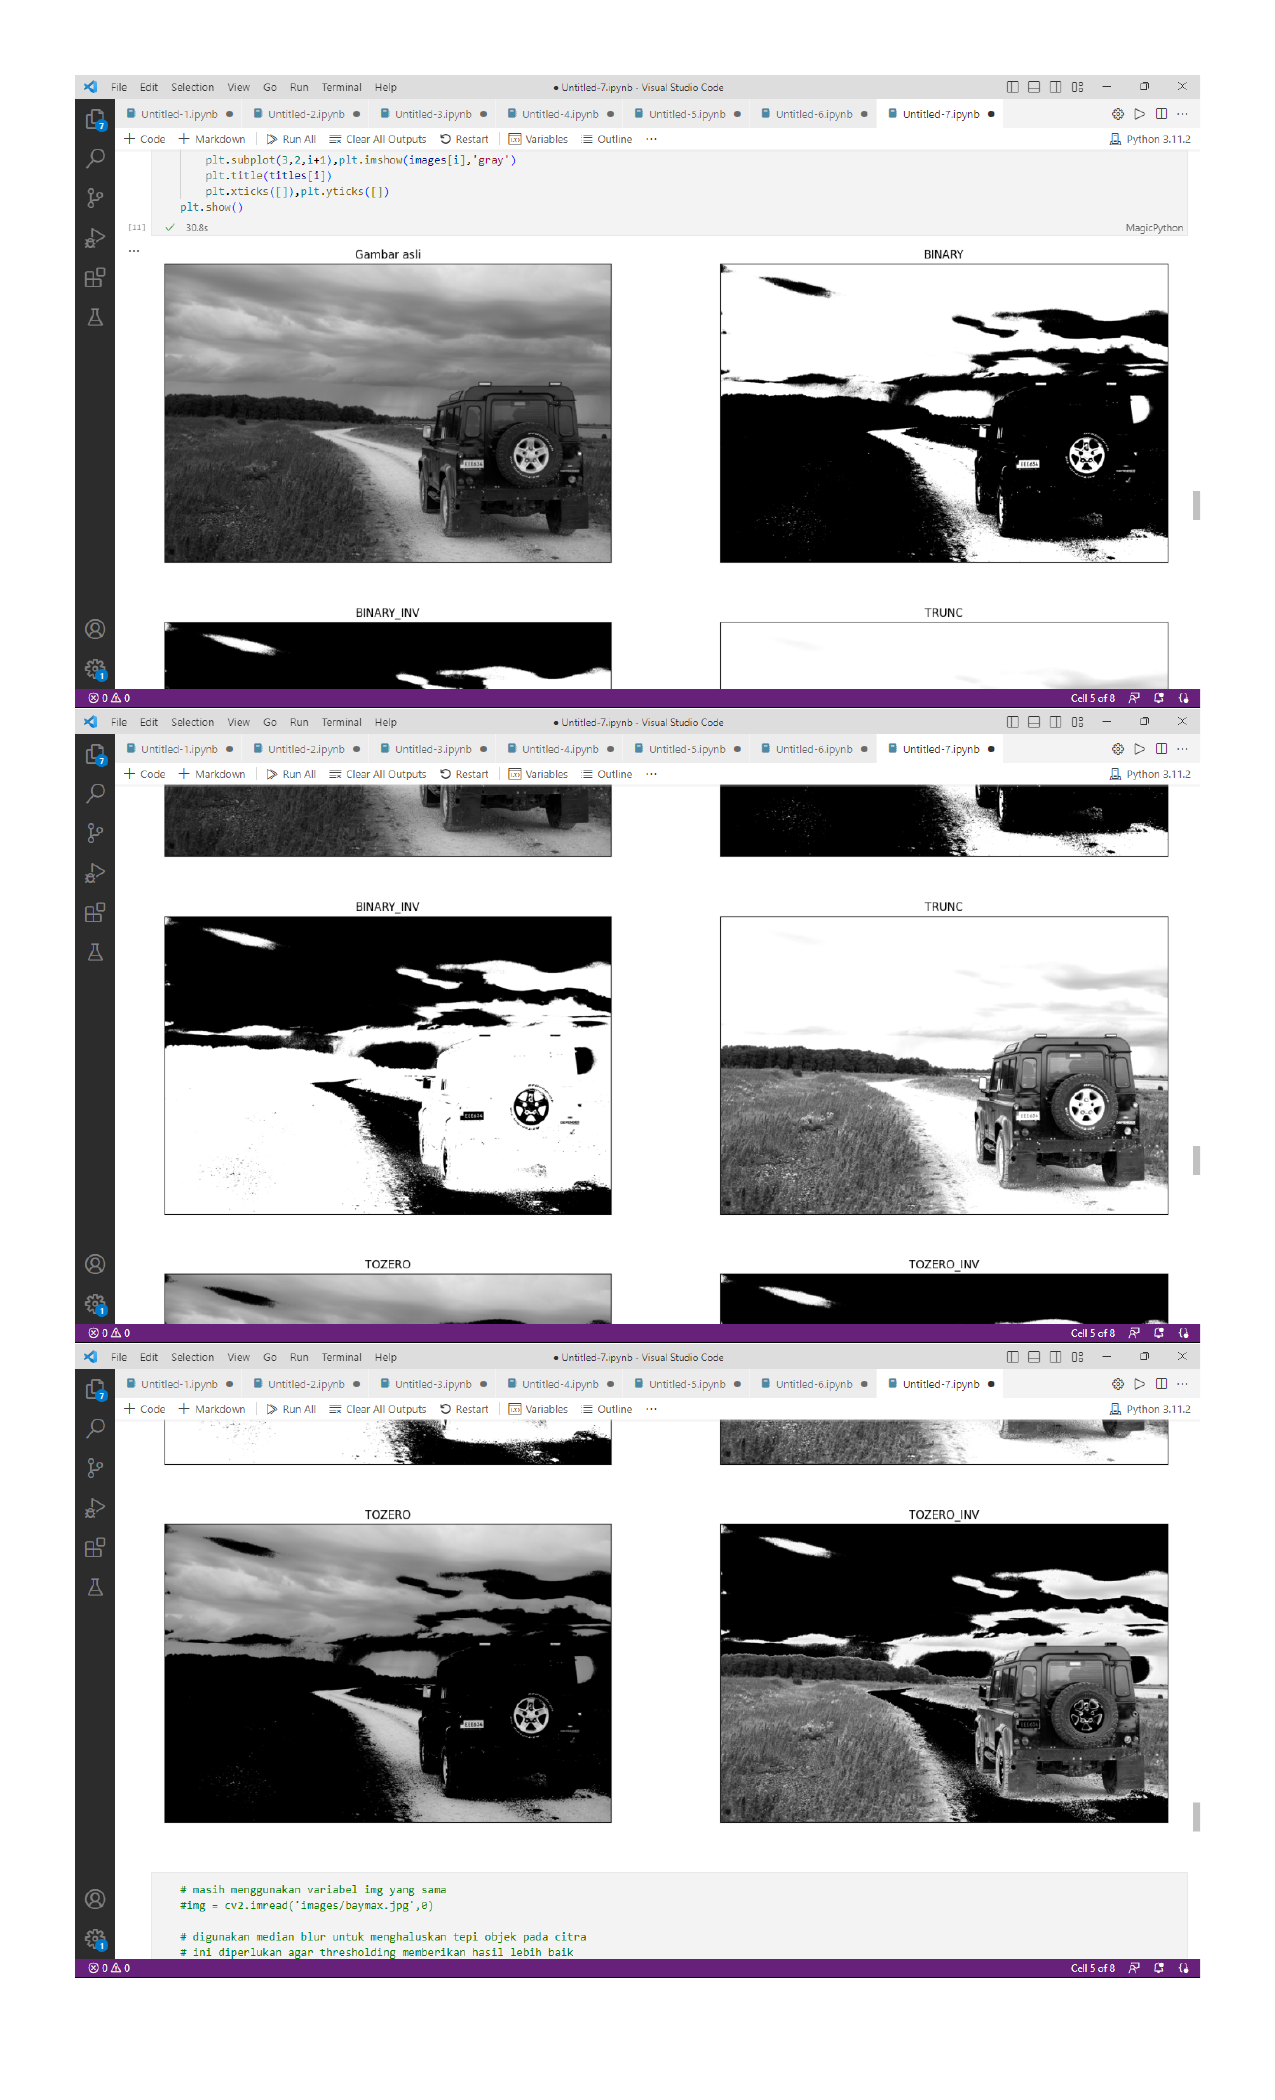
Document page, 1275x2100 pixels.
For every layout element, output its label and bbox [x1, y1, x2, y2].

picture [75, 709, 1200, 1343]
picture [75, 75, 1200, 708]
picture [75, 1344, 1200, 1978]
